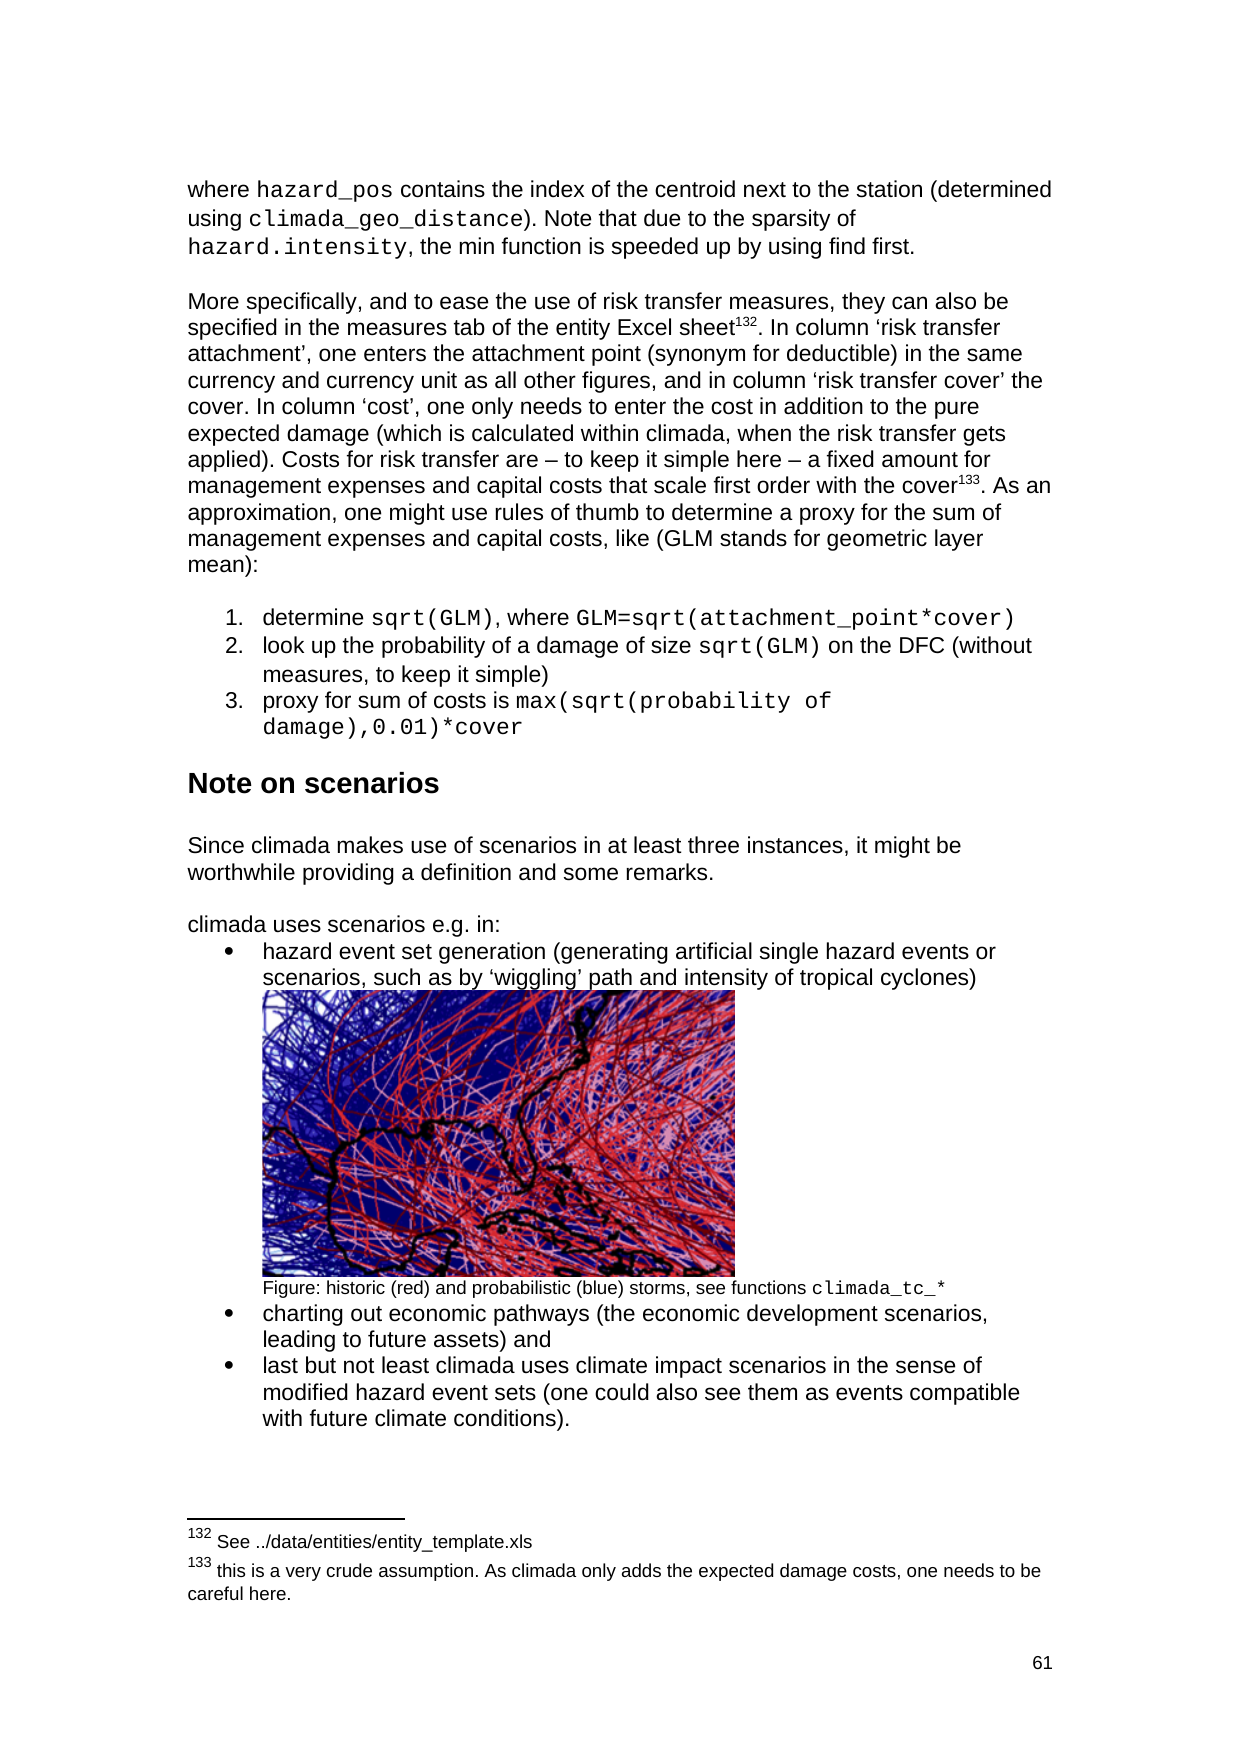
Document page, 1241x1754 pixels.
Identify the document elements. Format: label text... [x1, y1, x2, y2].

list proxy for sum of costs is max(sqrt(probability of damage),0.01)*cover [225, 687, 1053, 741]
text climada uses scenarios e.g. in: [187, 911, 1053, 938]
text Since climada makes use of scenarios in at least three instances, it might be worthwhile providing a definition and some remarks. [187, 832, 1053, 885]
list last but not least climada uses climate impact scenarios in the sense of modified hazard event sets (one could also see them as events compatible with future climate conditions). [225, 1352, 1053, 1432]
list determine sqrt(GLM), where GLM=sqrt(attachment_point*cover) [225, 604, 1053, 632]
picture [262, 990, 735, 1277]
text More specifically, and to ease the use of risk transfer measures, they can also be specified in the measures tab of the entity Excel sheet. In column ‘risk transfer attachment’, one enters the attachment point (synonym for deductible) in the same currency and currency unit as all other figures, and in column ‘risk transfer cover’ the cover. In column ‘cost’, one only needs to enter the cost in addition to the pure expected damage (which is calculated within climada, when the risk transfer gets applied). Costs for risk transfer are – to keep it simple here – a fixed amount for management expenses and capital costs that scale first order with the cover. As an approximation, one might use rules of thumb to determine a proxy for the sum of management expenses and capital costs, like (GLM stands for geometric layer mean): [187, 288, 1053, 578]
list look up the probability of a damage of size sqrt(GLM) on the DFC (without measures, to keep it simple) [225, 632, 1053, 687]
subtitle Note on scenarios [187, 766, 1053, 800]
text where hazard_pos contains the index of the centroid next to the station (determined using climada_geo_distance). Note that due to the sparsity of hazard.intensity, the min function is speeded up by using find first. [187, 176, 1053, 261]
list charting out economic pathways (the economic development scenarios, leading to future assets) and [225, 1300, 1053, 1352]
